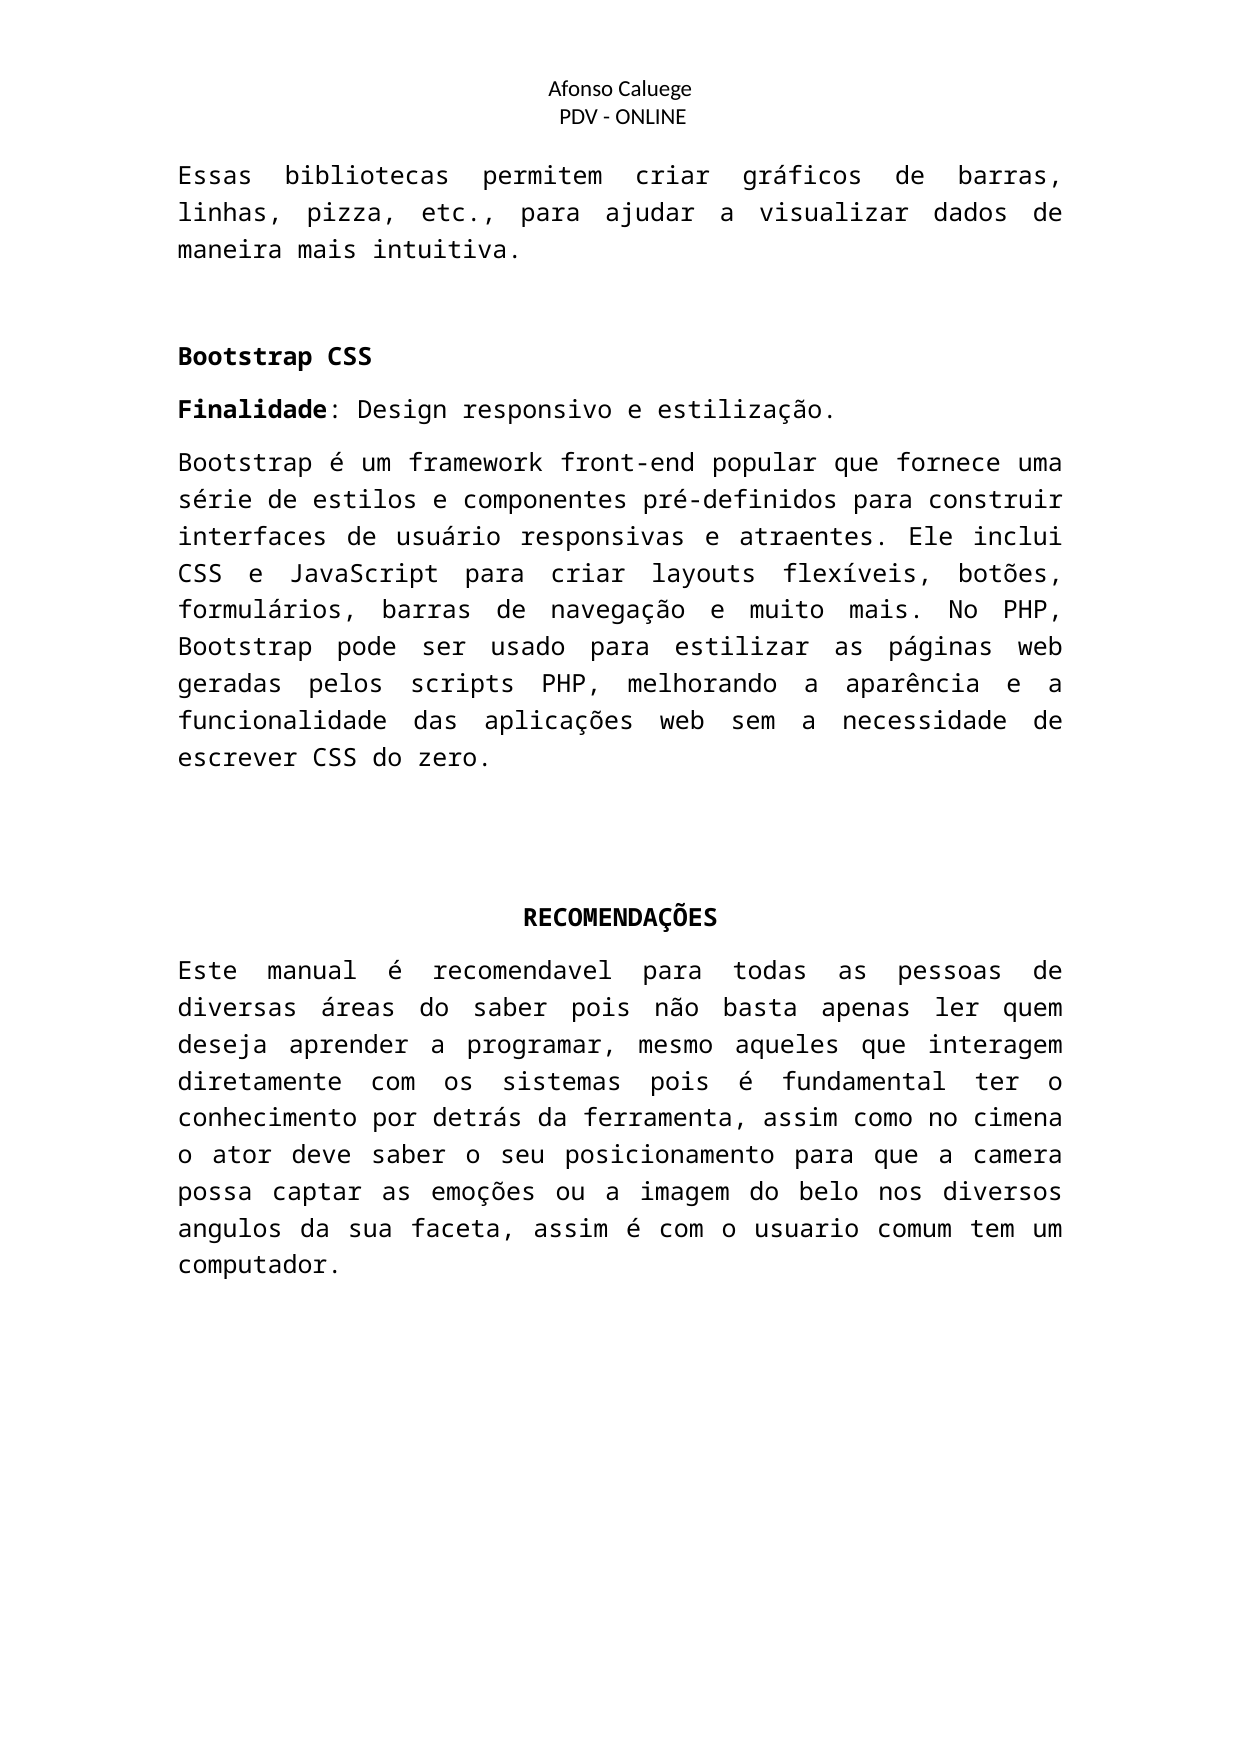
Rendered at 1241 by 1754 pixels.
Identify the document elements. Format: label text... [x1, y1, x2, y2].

text RECOMENDAÇÕES [177, 899, 1063, 934]
text Este manual é recomendavel para todas as pessoas de diversas áreas do saber pois não basta apenas ler quem deseja aprender a programar, mesmo aqueles que interagem diretamente com os sistemas pois é fundamental ter o conhecimento por detrás da ferramenta, assim como no cimena o ator deve saber o seu posicionamento para que a camera possa captar as emoções ou a imagem do belo nos diversos angulos da sua faceta, assim é com o usuario comum tem um computador. [177, 953, 1063, 1281]
text Bootstrap CSS [177, 338, 1063, 372]
text Finalidade: Design responsivo e estilização. [177, 392, 1063, 426]
text Bootstrap é um framework front-end popular que fornece uma série de estilos e componentes pré-definidos para construir interfaces de usuário responsivas e atraentes. Ele inclui CSS e JavaScript para criar layouts flexíveis, botões, formulários, barras de navegação e muito mais. No PHP, Bootstrap pode ser usado para estilizar as páginas web geradas pelos scripts PHP, melhorando a aparência e a funcionalidade das aplicações web sem a necessidade de escrever CSS do zero. [177, 445, 1063, 773]
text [177, 158, 1063, 265]
